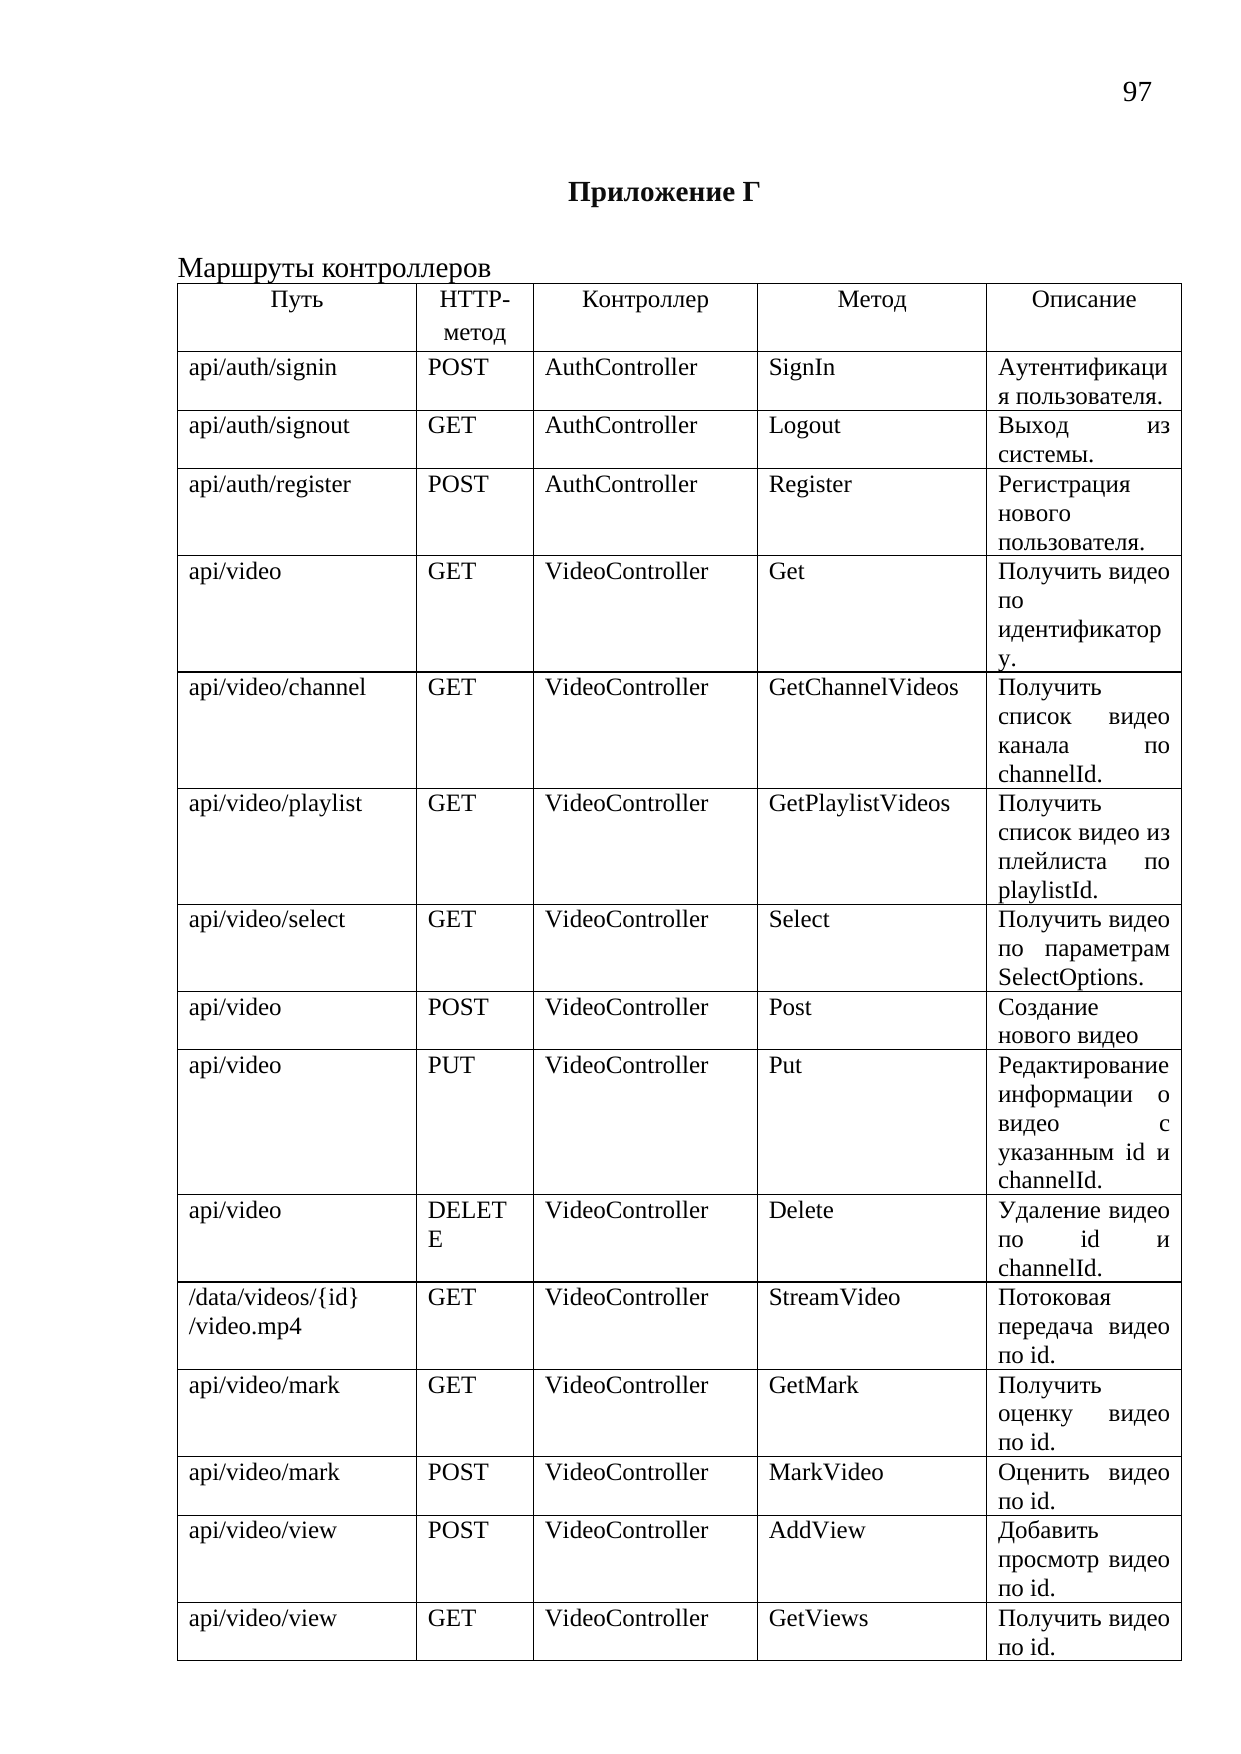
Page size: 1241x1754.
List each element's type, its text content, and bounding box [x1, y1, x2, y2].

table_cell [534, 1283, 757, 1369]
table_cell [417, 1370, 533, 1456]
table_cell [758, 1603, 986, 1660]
table_cell api/video/select [178, 905, 416, 991]
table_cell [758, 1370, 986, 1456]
table_cell Post [758, 992, 986, 1049]
table_cell Register [758, 469, 986, 555]
table_header HTTP-метод [417, 284, 533, 351]
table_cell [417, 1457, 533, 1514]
table_cell api/auth/register [178, 469, 416, 555]
table_cell GET [417, 905, 533, 991]
table_cell VideoController [534, 905, 757, 991]
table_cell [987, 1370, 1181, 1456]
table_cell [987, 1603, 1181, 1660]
table_cell /data/videos/{id} /video.mp4 [178, 1283, 416, 1369]
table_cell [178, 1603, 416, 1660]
table_cell api/auth/signout [178, 411, 416, 468]
table_cell api/auth/signin [178, 352, 416, 409]
table_cell Logout [758, 411, 986, 468]
table_cell Получить список видео из плейлиста по playlistId. [987, 789, 1181, 903]
table_cell VideoController [534, 992, 757, 1049]
table_cell VideoController [534, 1195, 757, 1281]
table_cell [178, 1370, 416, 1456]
table_cell Получить видео по идентификатору. [987, 556, 1181, 671]
table_header Метод [758, 284, 986, 351]
table_cell POST [417, 352, 533, 409]
text Приложение Г [177, 174, 1152, 207]
table_header Описание [987, 284, 1181, 351]
table_cell VideoController [534, 1050, 757, 1194]
table_cell api/video [178, 556, 416, 671]
table_cell api/video/channel [178, 673, 416, 787]
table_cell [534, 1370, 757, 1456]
table_cell Put [758, 1050, 986, 1194]
table_cell Редактирование информации о видео с указанным id и channelId. [987, 1050, 1181, 1194]
table_cell PUT [417, 1050, 533, 1194]
table_cell Аутентификация пользователя. [987, 352, 1181, 409]
table_cell api/video/playlist [178, 789, 416, 903]
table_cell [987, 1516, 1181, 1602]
table_cell GetChannelVideos [758, 673, 986, 787]
table_cell Получить список видео канала по channelId. [987, 673, 1181, 787]
table_cell GET [417, 789, 533, 903]
table_cell VideoController [534, 789, 757, 903]
table_cell Delete [758, 1195, 986, 1281]
table_cell VideoController [534, 556, 757, 671]
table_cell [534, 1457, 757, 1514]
table_cell GetPlaylistVideos [758, 789, 986, 903]
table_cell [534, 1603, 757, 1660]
table_cell GET [417, 1283, 533, 1369]
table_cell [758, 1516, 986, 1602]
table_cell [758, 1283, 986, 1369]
table_cell GET [417, 411, 533, 468]
text Маршруты контроллеров [177, 250, 1152, 283]
table_cell Удаление видео по id и channelId. [987, 1195, 1181, 1281]
table_cell api/video [178, 992, 416, 1049]
table_cell Select [758, 905, 986, 991]
table_cell AuthController [534, 411, 757, 468]
table_cell Регистрация нового пользователя. [987, 469, 1181, 555]
table_cell SignIn [758, 352, 986, 409]
table_cell DELETE [417, 1195, 533, 1281]
table_cell Get [758, 556, 986, 671]
table_cell api/video [178, 1195, 416, 1281]
table_cell api/video [178, 1050, 416, 1194]
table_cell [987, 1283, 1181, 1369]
table_header Путь [178, 284, 416, 351]
table_header Контроллер [534, 284, 757, 351]
table_cell Получить видео по параметрам SelectOptions. [987, 905, 1181, 991]
table_cell POST [417, 992, 533, 1049]
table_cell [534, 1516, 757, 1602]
table_cell AuthController [534, 469, 757, 555]
table_cell Выход из системы. [987, 411, 1181, 468]
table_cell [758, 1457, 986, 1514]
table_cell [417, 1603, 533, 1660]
table_cell VideoController [534, 673, 757, 787]
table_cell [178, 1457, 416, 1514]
table_cell AuthController [534, 352, 757, 409]
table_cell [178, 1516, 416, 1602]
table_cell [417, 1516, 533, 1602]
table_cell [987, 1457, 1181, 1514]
table_cell POST [417, 469, 533, 555]
table_cell GET [417, 556, 533, 671]
table_cell GET [417, 673, 533, 787]
table_cell Создание нового видео [987, 992, 1181, 1049]
